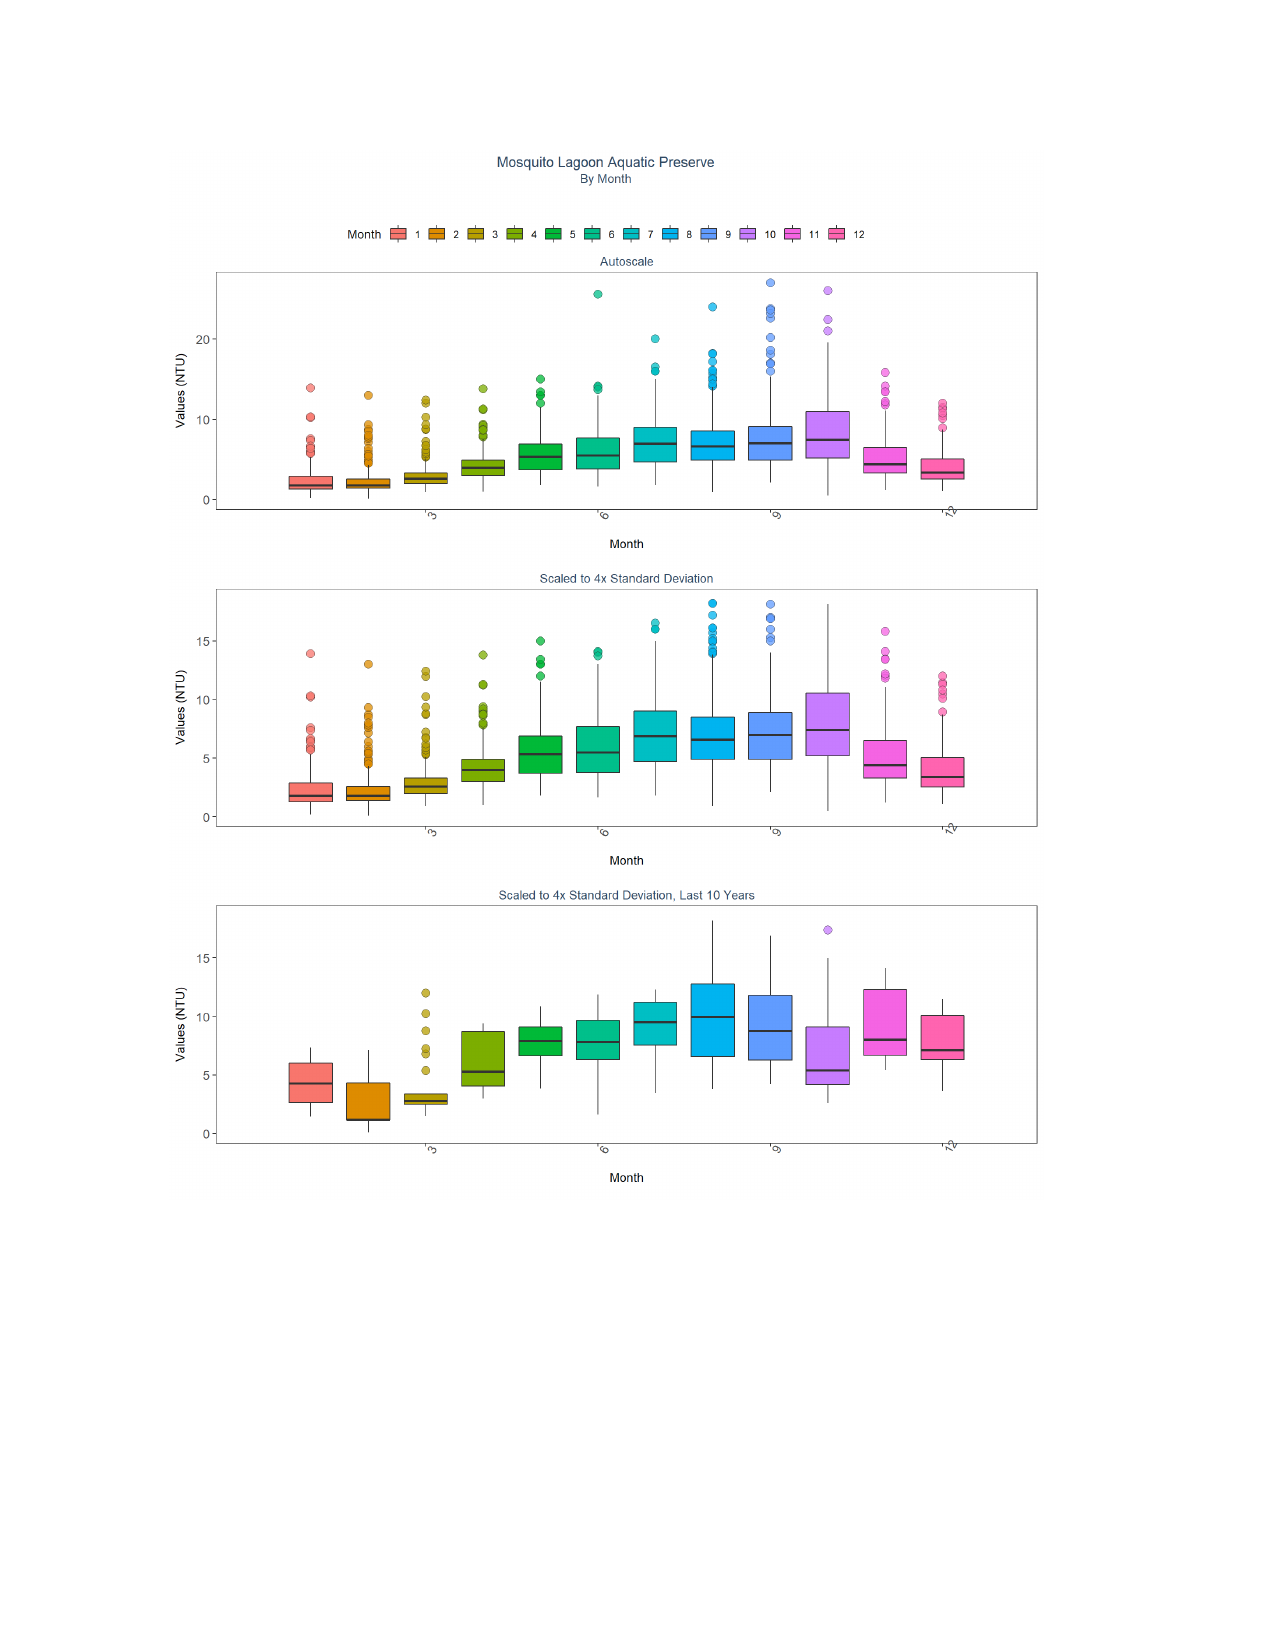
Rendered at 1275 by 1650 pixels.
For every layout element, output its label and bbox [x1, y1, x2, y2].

picture [168, 150, 1044, 1200]
